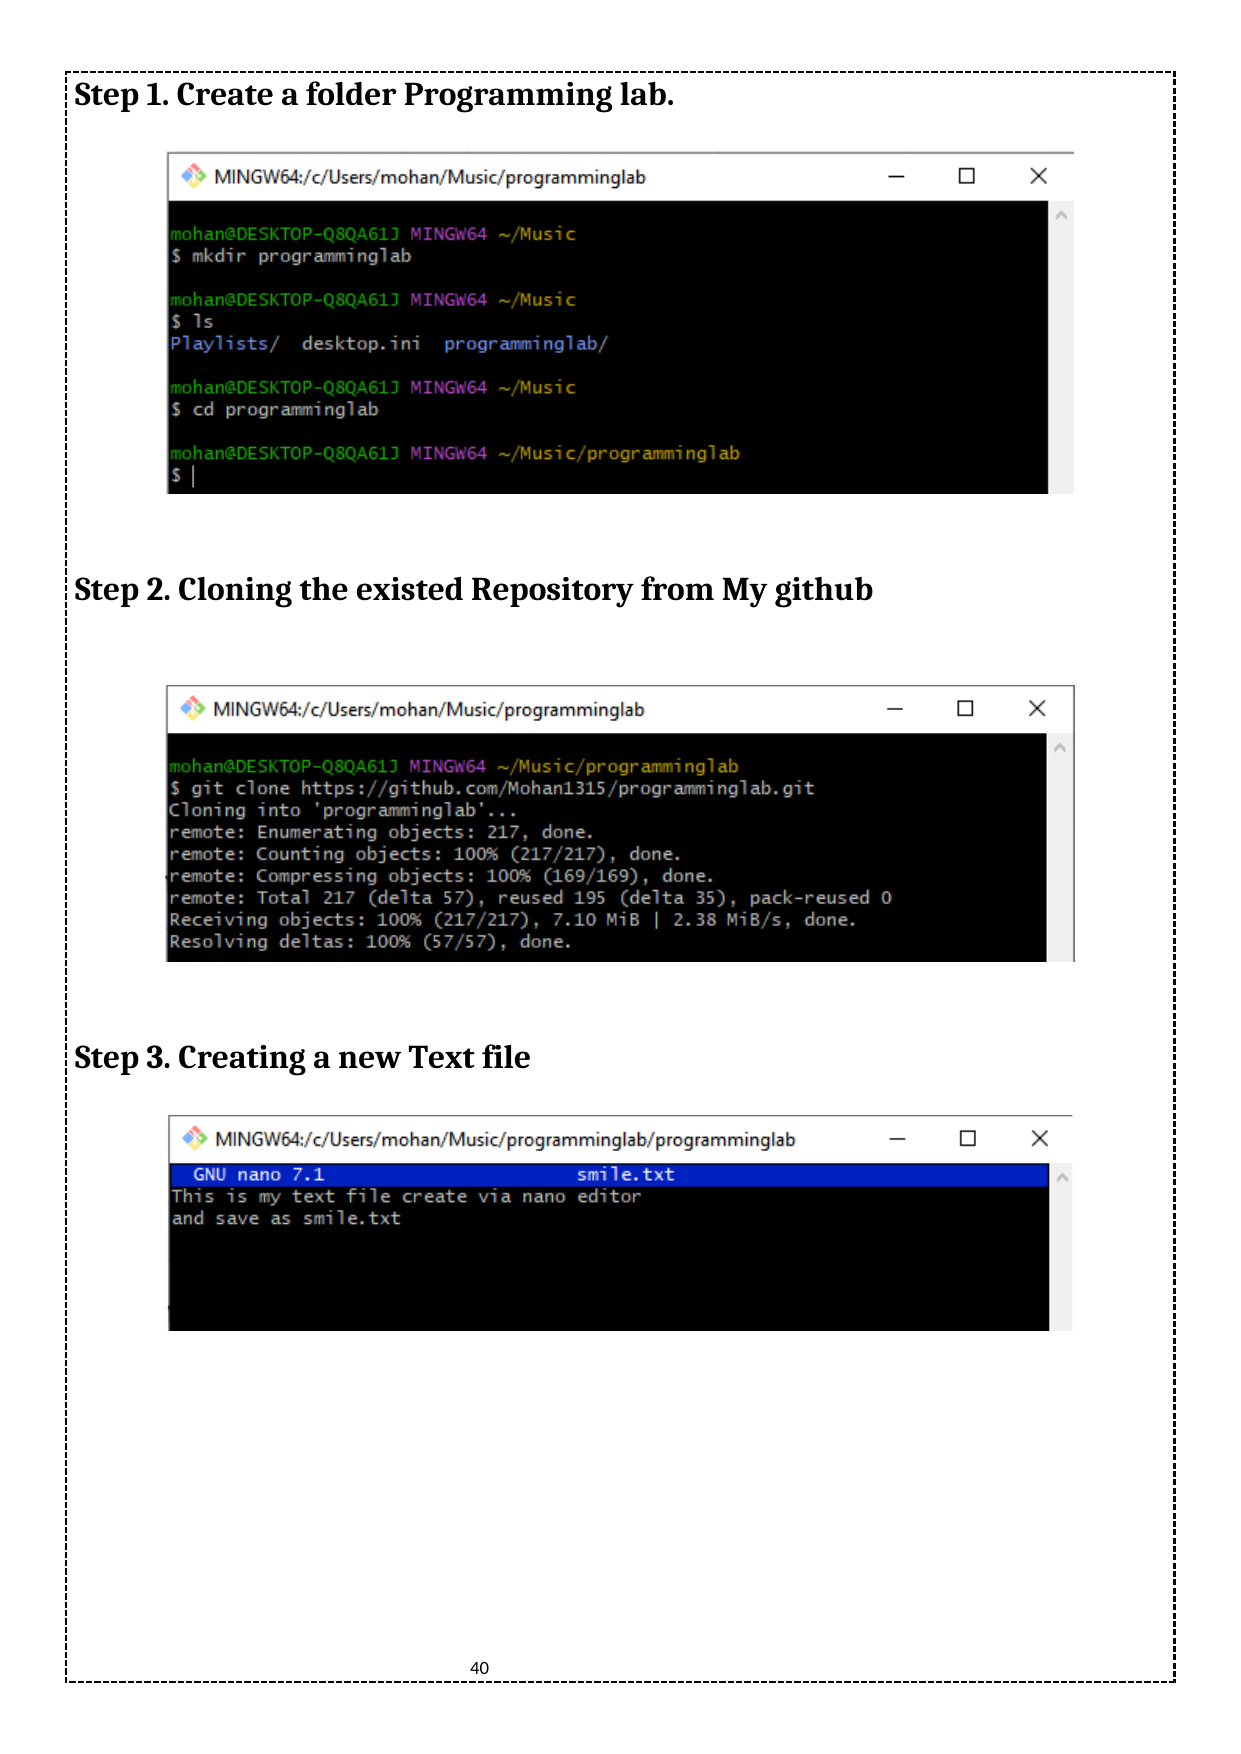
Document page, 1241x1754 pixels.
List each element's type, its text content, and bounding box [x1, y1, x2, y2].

picture [165, 685, 1075, 962]
text Step 2. Cloning the existed Repository from My github [75, 571, 1165, 609]
picture [167, 1115, 1073, 1331]
picture [166, 151, 1074, 494]
text Step 1. Create a folder Programming lab. [75, 75, 1165, 113]
text Step 3. Creating a new Text file [75, 1039, 1165, 1077]
